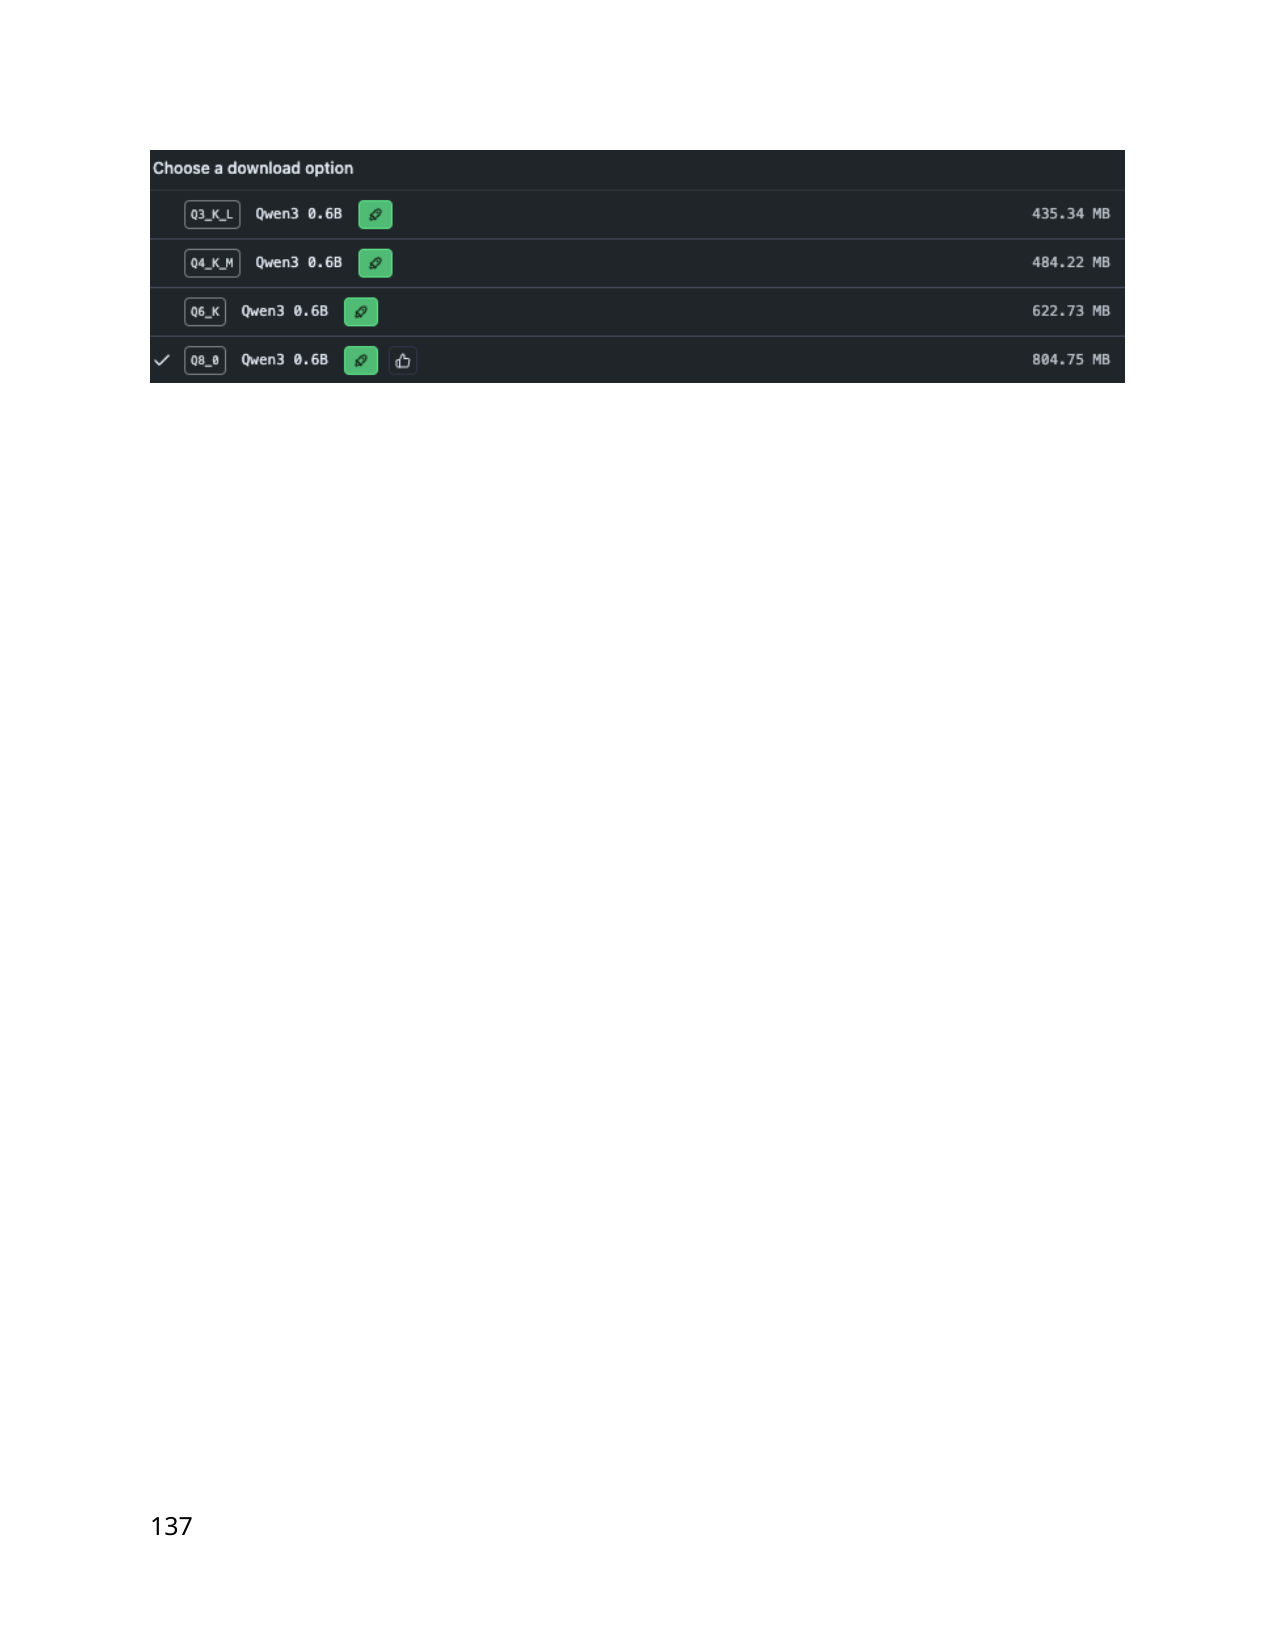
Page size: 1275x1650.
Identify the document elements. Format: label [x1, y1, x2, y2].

picture [150, 150, 1125, 383]
